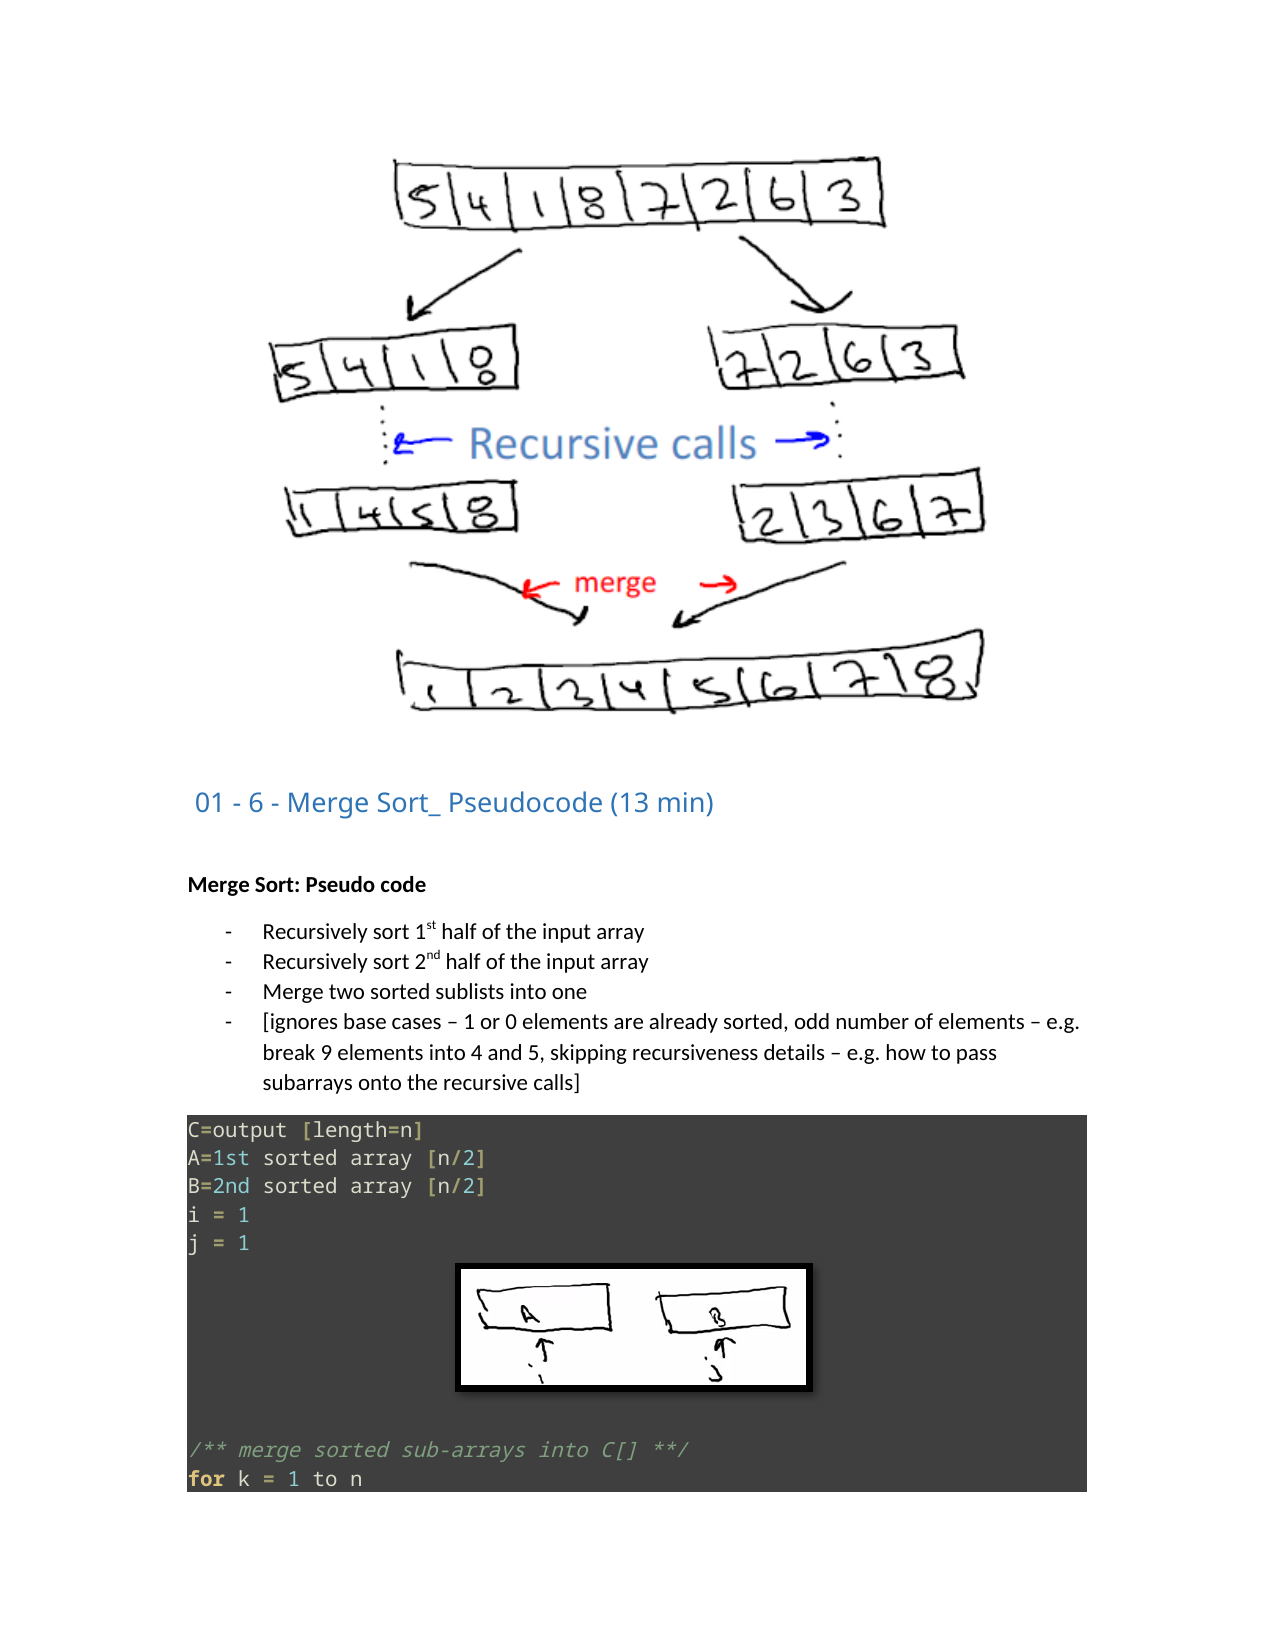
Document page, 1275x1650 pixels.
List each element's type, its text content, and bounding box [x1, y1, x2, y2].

text C=output [length=n] [187, 1115, 1087, 1143]
text i = 1 [187, 1200, 1087, 1228]
text j = 1 [187, 1228, 1087, 1257]
text /** merge sorted sub-arrays into C[] **/ [187, 1436, 1087, 1464]
picture [461, 1269, 806, 1385]
list [ignores base cases – 1 or 0 elements are already sorted, odd number of elements – e.g. break 9 elements into 4 and 5, skipping recursiveness details – e.g. how to pass subarrays onto the recursive calls] [225, 1007, 1087, 1096]
text A=1st sorted array [n/2] [187, 1143, 1087, 1172]
list Merge two sorted sublists into one [225, 977, 1087, 1005]
text Merge Sort: Pseudo code [187, 870, 1087, 898]
list Recursively sort 2nd half of the input array [225, 947, 1087, 975]
subtitle 01 - 6 - Merge Sort_ Pseudocode (13 min) [187, 783, 1087, 820]
text B=2nd sorted array [n/2] [187, 1172, 1087, 1200]
text for k = 1 to n [187, 1464, 1087, 1492]
list Recursively sort 1st half of the input array [225, 917, 1087, 945]
